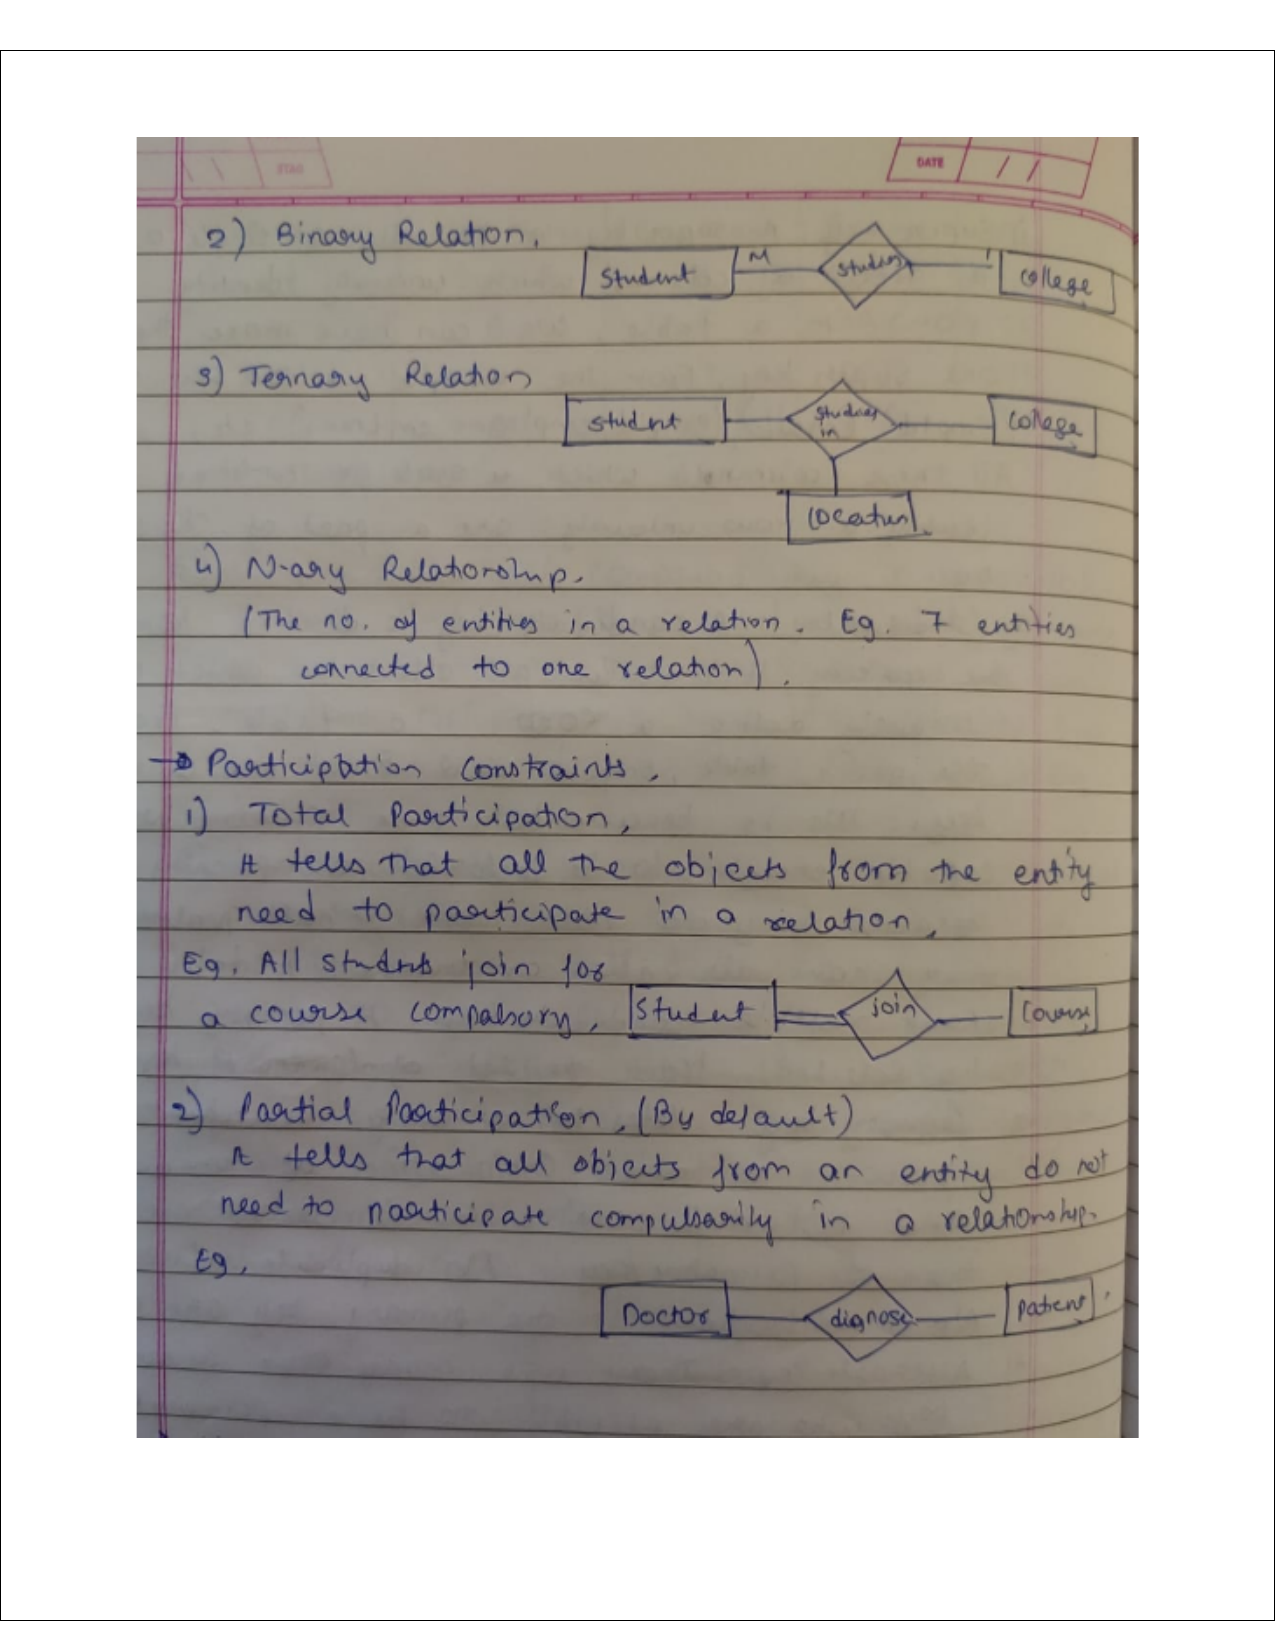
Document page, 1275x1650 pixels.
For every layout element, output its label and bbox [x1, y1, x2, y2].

picture [136, 137, 1139, 1438]
